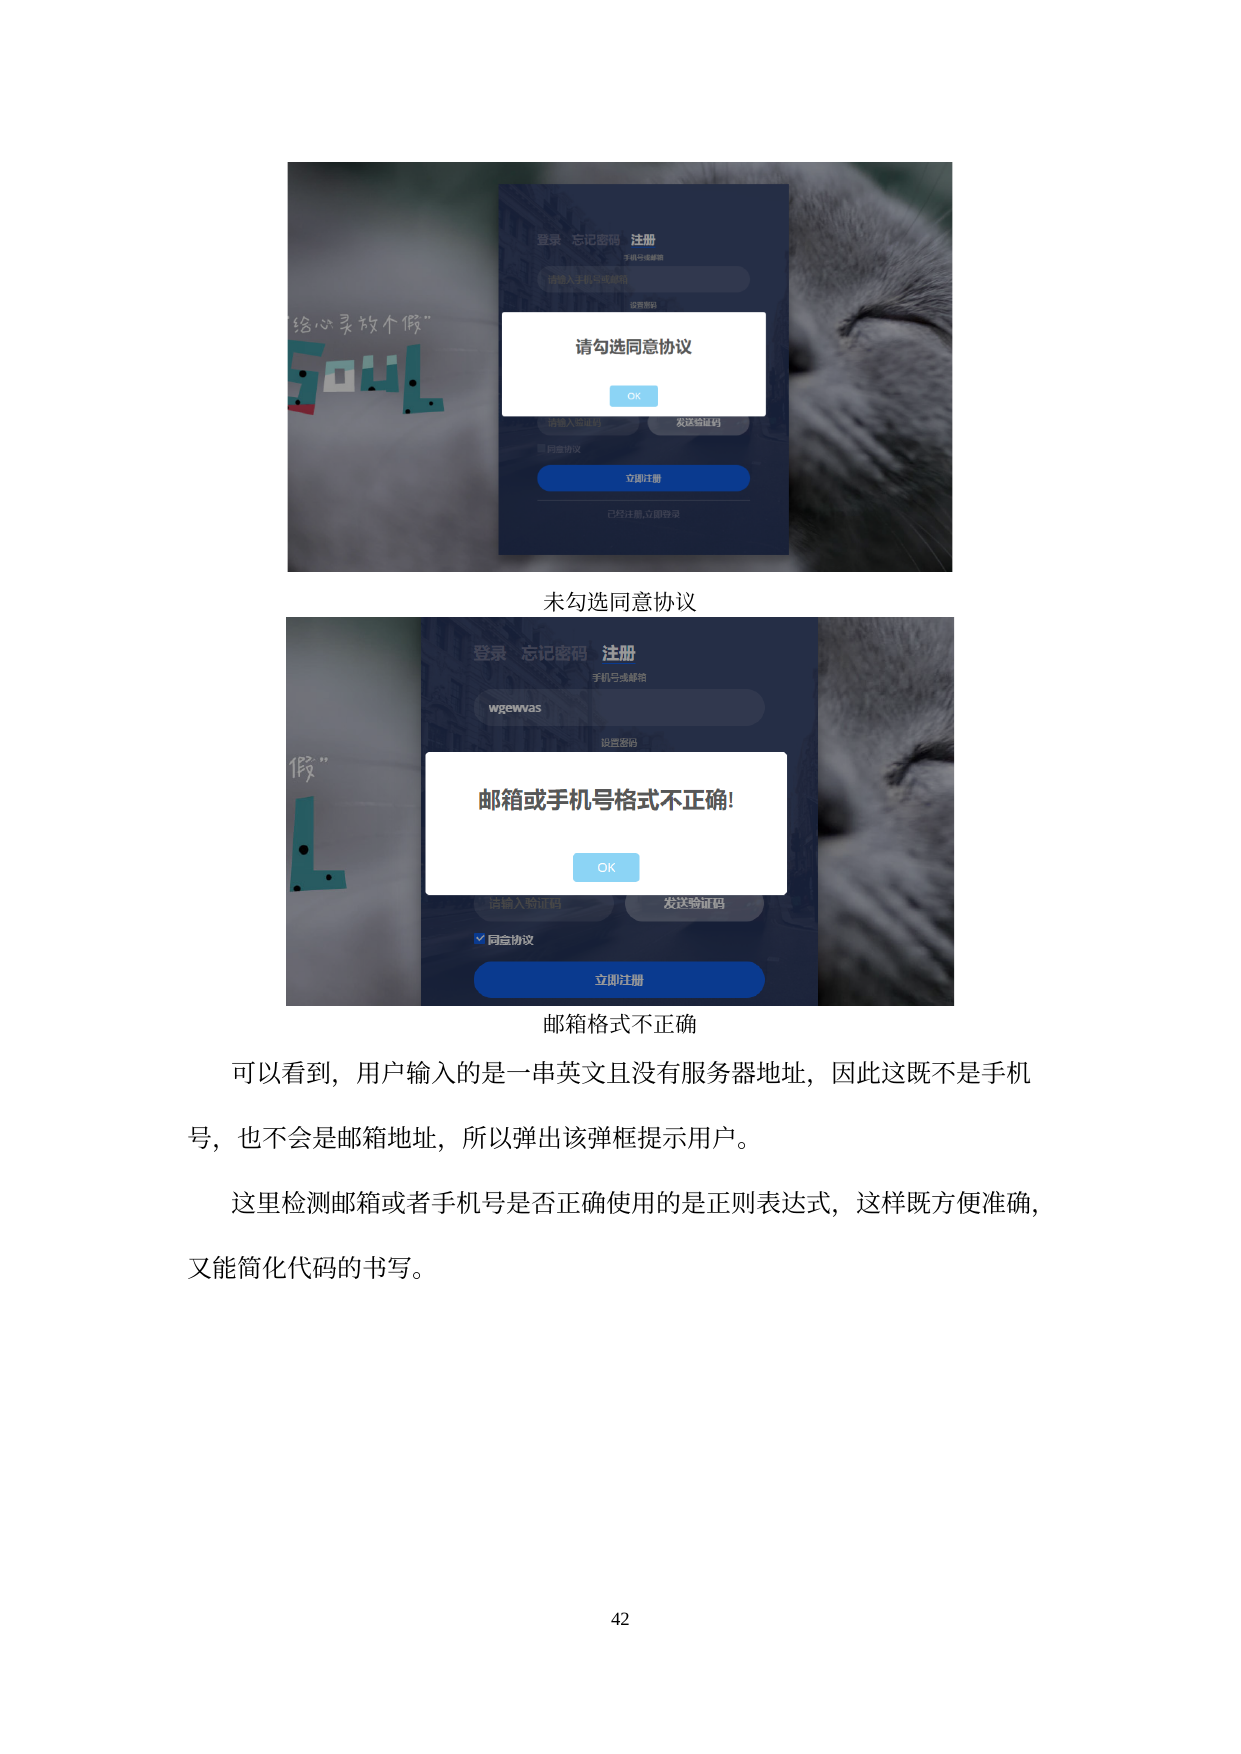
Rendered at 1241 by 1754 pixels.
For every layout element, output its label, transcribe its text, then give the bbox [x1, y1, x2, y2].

list 邮箱格式不正确 [187, 1007, 1053, 1039]
picture [286, 617, 955, 1006]
text 可以看到，用户输入的是一串英文且没有服务器地址，因此这既不是手机号，也不会是邮箱地址，所以弹出该弹框提示用户。 [187, 1039, 1053, 1169]
list 未勾选同意协议 [187, 584, 1053, 617]
text 这里检测邮箱或者手机号是否正确使用的是正则表达式，这样既方便准确，又能简化代码的书写。 [187, 1169, 1053, 1299]
picture [287, 162, 953, 572]
